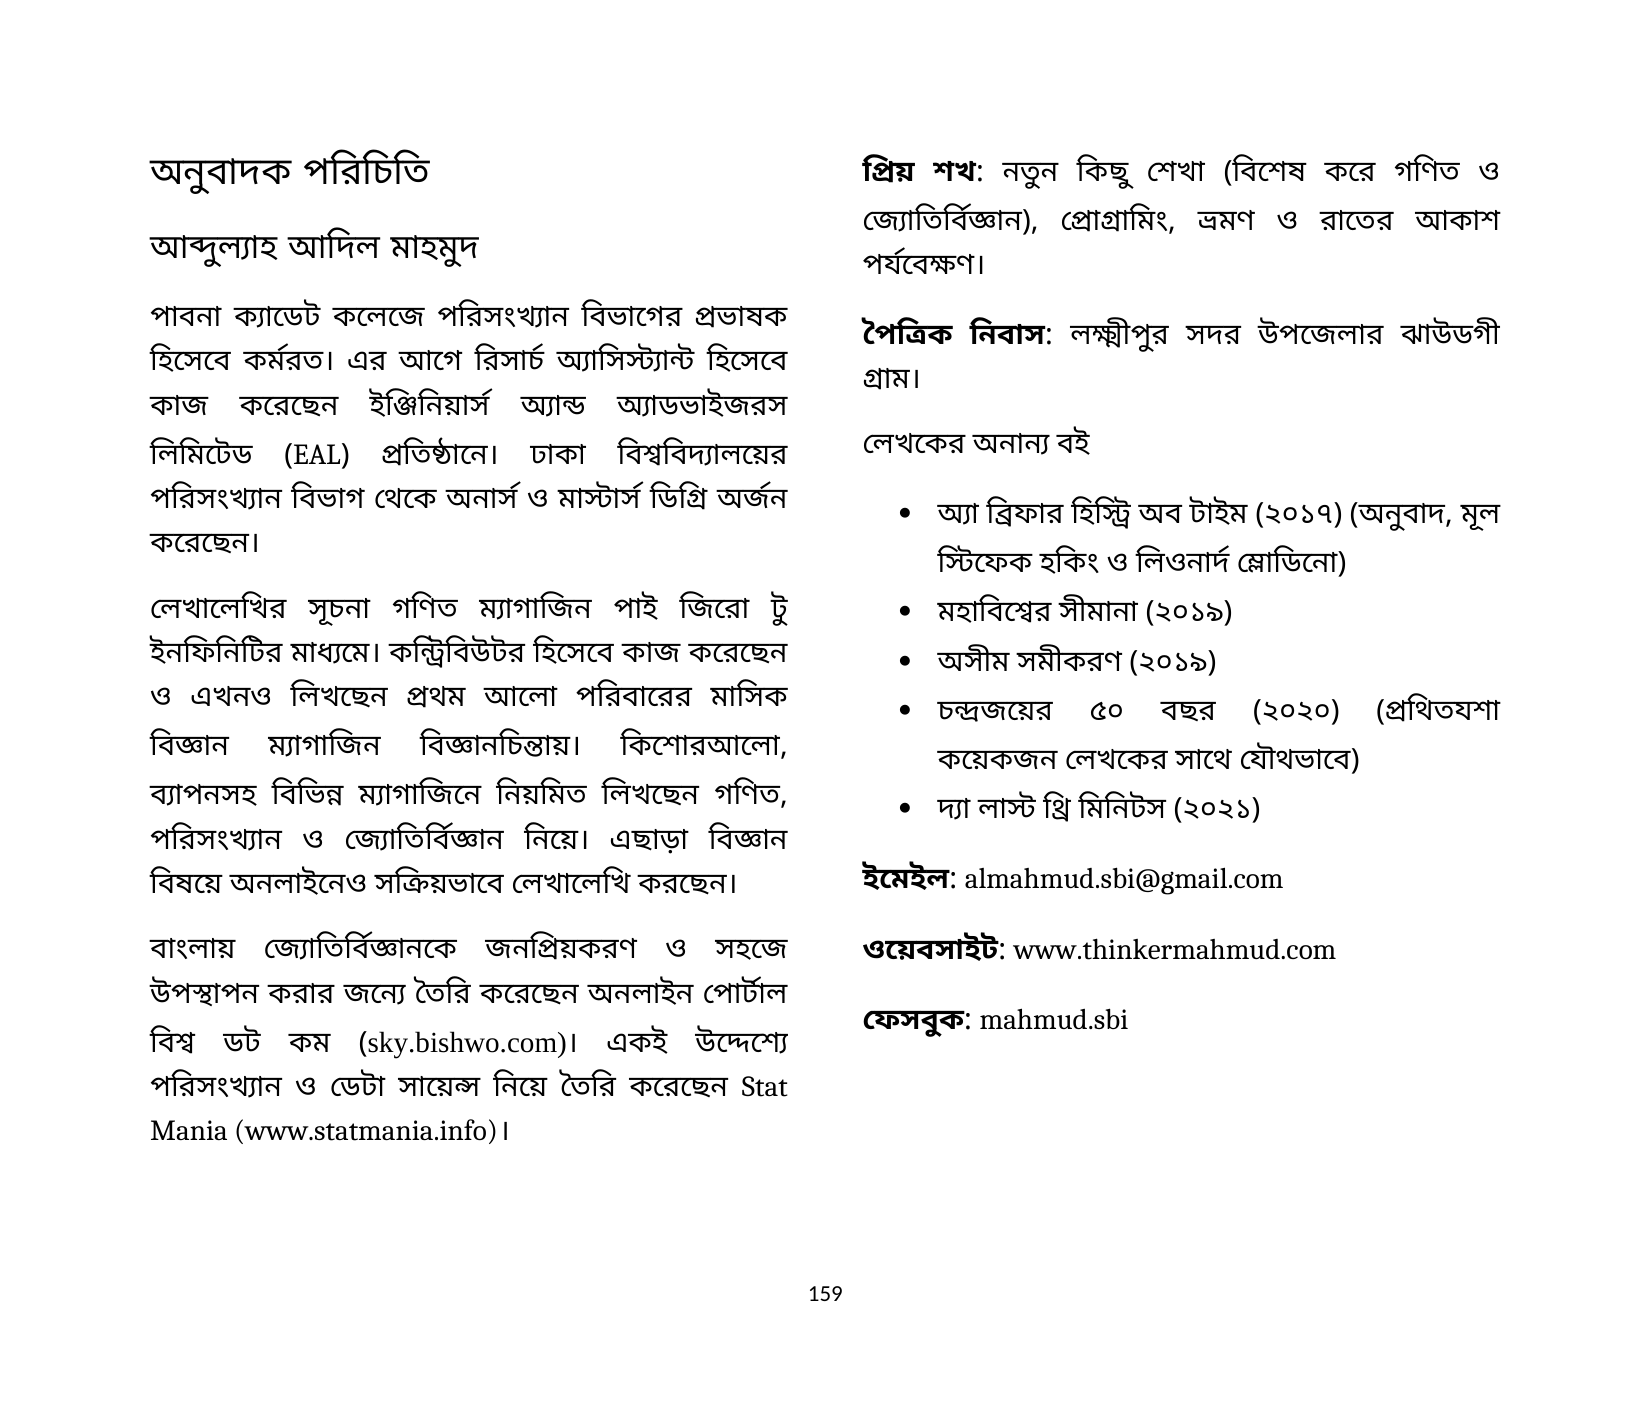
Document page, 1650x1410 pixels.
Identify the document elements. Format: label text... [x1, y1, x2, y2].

text লেখালেখির সূচনা গণিত ম্যাগাজিন পাই জিরো টু ইনফিনিটির মাধ্যমে। কন্ট্রিবিউটর হিসেবে কাজ করেছেন ও এখনও লিখছেন প্রথম আলো পরিবারের মাসিক বিজ্ঞান ম্যাগাজিন বিজ্ঞানচিন্তায়। কিশোরআলো, ব্যাপনসহ বিভিন্ন ম্যাগাজিনে নিয়মিত লিখছেন গণিত, পরিসংখ্যান ও জ্যোতির্বিজ্ঞান নিয়ে। এছাড়া বিজ্ঞান বিষয়ে অনলাইনেও সক্রিয়ভাবে লেখালেখি করছেন। [150, 591, 787, 905]
list অসীম সমীকরণ (২০১৯) [900, 640, 1500, 683]
text ফেসবুক: mahmud.sbi [862, 998, 1500, 1041]
list মহাবিশ্বের সীমানা (২০১৯) [900, 590, 1500, 633]
list চন্দ্রজয়ের ৫০ বছর (২০২০) (প্রথিতযশা কয়েকজন লেখকের সাথে যৌথভাবে) [900, 689, 1500, 781]
text পৈত্রিক নিবাস: লক্ষ্মীপুর সদর উপজেলার ঝাউডগী গ্রাম। [862, 313, 1500, 400]
text বাংলায় জ্যোতির্বিজ্ঞানকে জনপ্রিয়করণ ও সহজে উপস্থাপন করার জন্যে তৈরি করেছেন অনলাইন পোর্টাল বিশ্ব ডট কম (sky.bishwo.com)। একই উদ্দেশ্যে পরিসংখ্যান ও ডেটা সায়েন্স নিয়ে তৈরি করেছেন Stat Mania (www.statmania.info)। [150, 932, 787, 1152]
text প্রিয় শখ: নতুন কিছু শেখা (বিশেষ করে গণিত ও জ্যোতির্বিজ্ঞান), প্রোগ্রামিং, ভ্রমণ ও রাতের আকাশ পর্যবেক্ষণ। [862, 150, 1500, 286]
list অ্যা ব্রিফার হিস্ট্রি অব টাইম (২০১৭) (অনুবাদ, মূল স্টিফেক হকিং ও লিওনার্দ ম্লোডিনো) [900, 492, 1500, 584]
text ইমেইল: almahmud.sbi@gmail.com [862, 858, 1500, 901]
text লেখকের অনান্য বই [862, 427, 1500, 466]
text আব্দুল্যাহ আদিল মাহমুদ [150, 228, 787, 272]
text অনুবাদক পরিচিতি [150, 150, 787, 200]
list দ্যা লাস্ট থ্রি মিনিটস (২০২১) [900, 787, 1500, 831]
text ওয়েবসাইট: www.thinkermahmud.com [862, 928, 1500, 971]
text পাবনা ক্যাডেট কলেজে পরিসংখ্যান বিভাগের প্রভাষক হিসেবে কর্মরত। এর আগে রিসার্চ অ্যাসিস্ট্যান্ট হিসেবে কাজ করেছেন ইঞ্জিনিয়ার্স অ্যান্ড অ্যাডভাইজরস লিমিটেড (EAL) প্রতিষ্ঠানে। ঢাকা বিশ্ববিদ্যালয়ের পরিসংখ্যান বিভাগ থেকে অনার্স ও মাস্টার্স ডিগ্রি অর্জন করেছেন। [150, 300, 787, 565]
